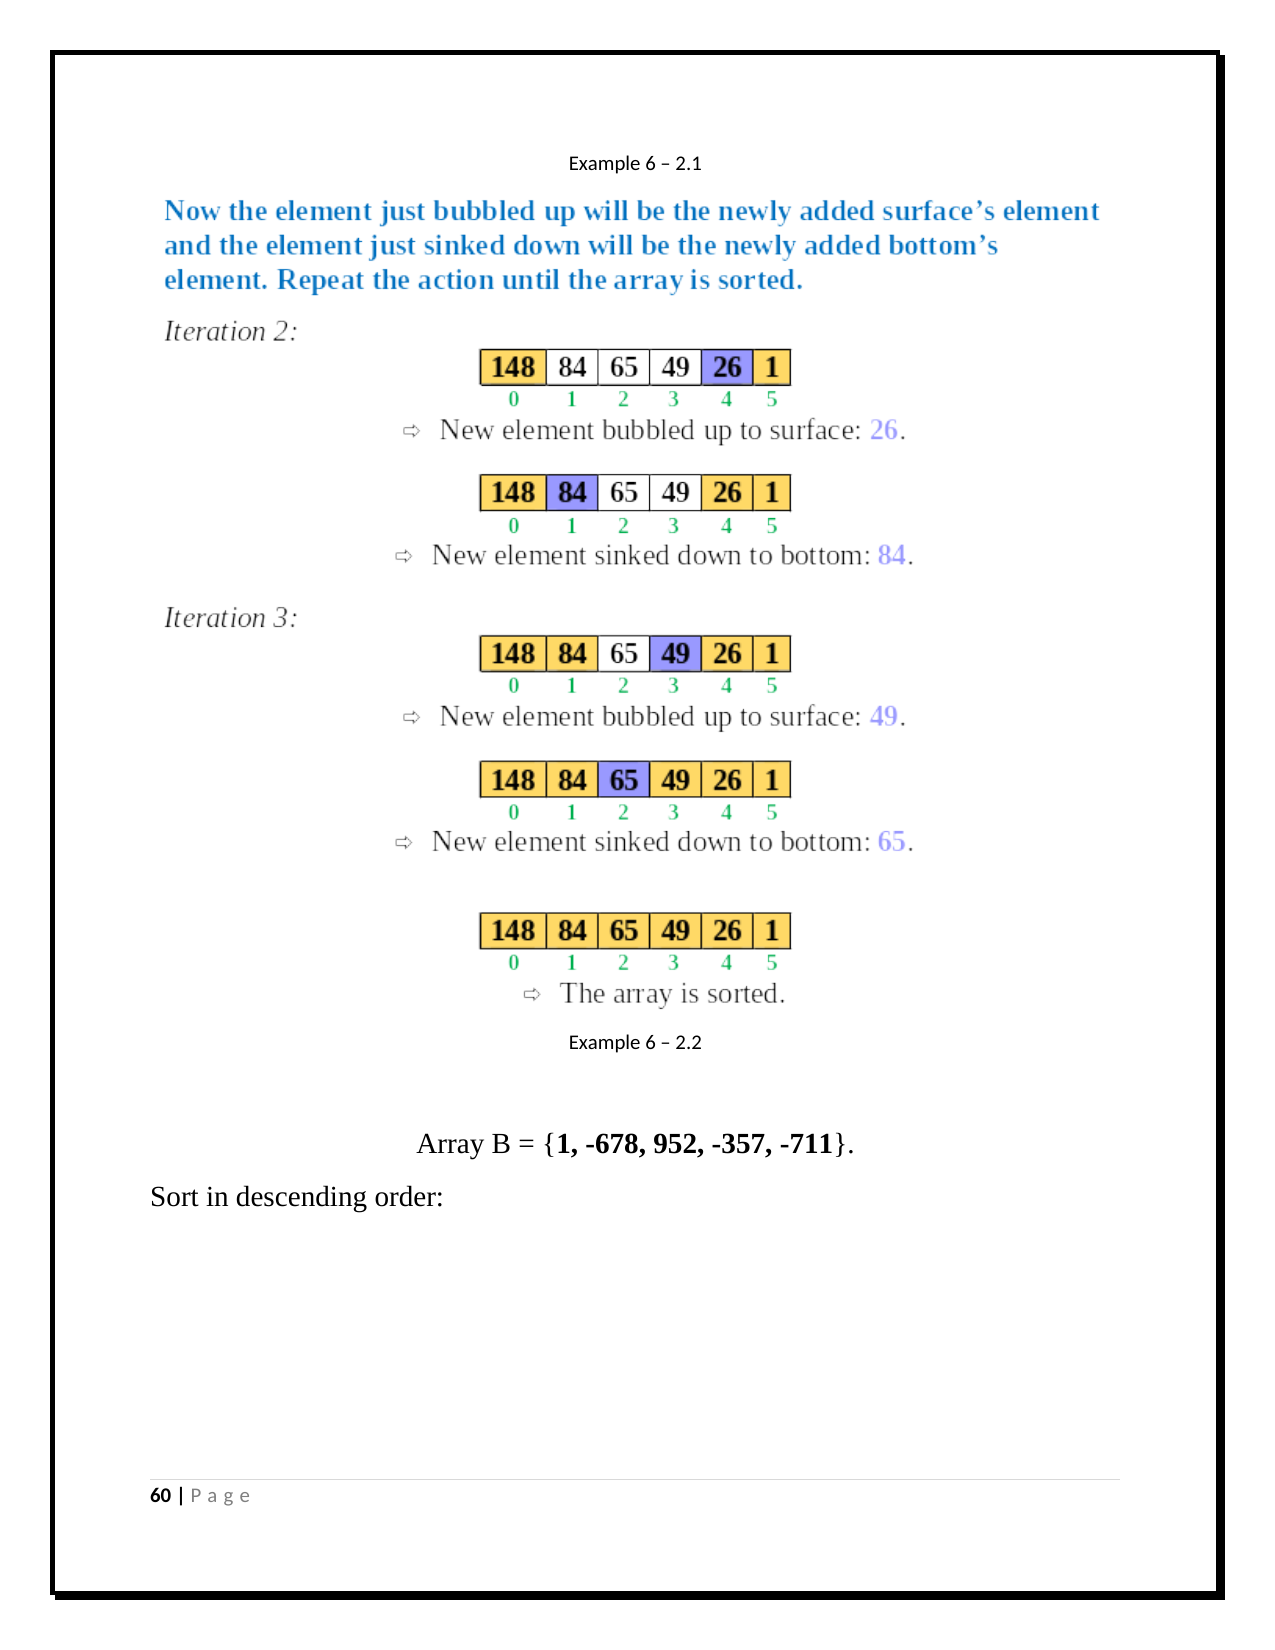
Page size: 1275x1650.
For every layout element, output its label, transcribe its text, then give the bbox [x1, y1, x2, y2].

text Example 6 – 2.1 [150, 150, 1120, 175]
text Example 6 – 2.2 [150, 1029, 1120, 1054]
text Array B = {1, -678, 952, -357, -711}. [150, 1126, 1120, 1159]
text Sort in descending order: [150, 1179, 1120, 1212]
